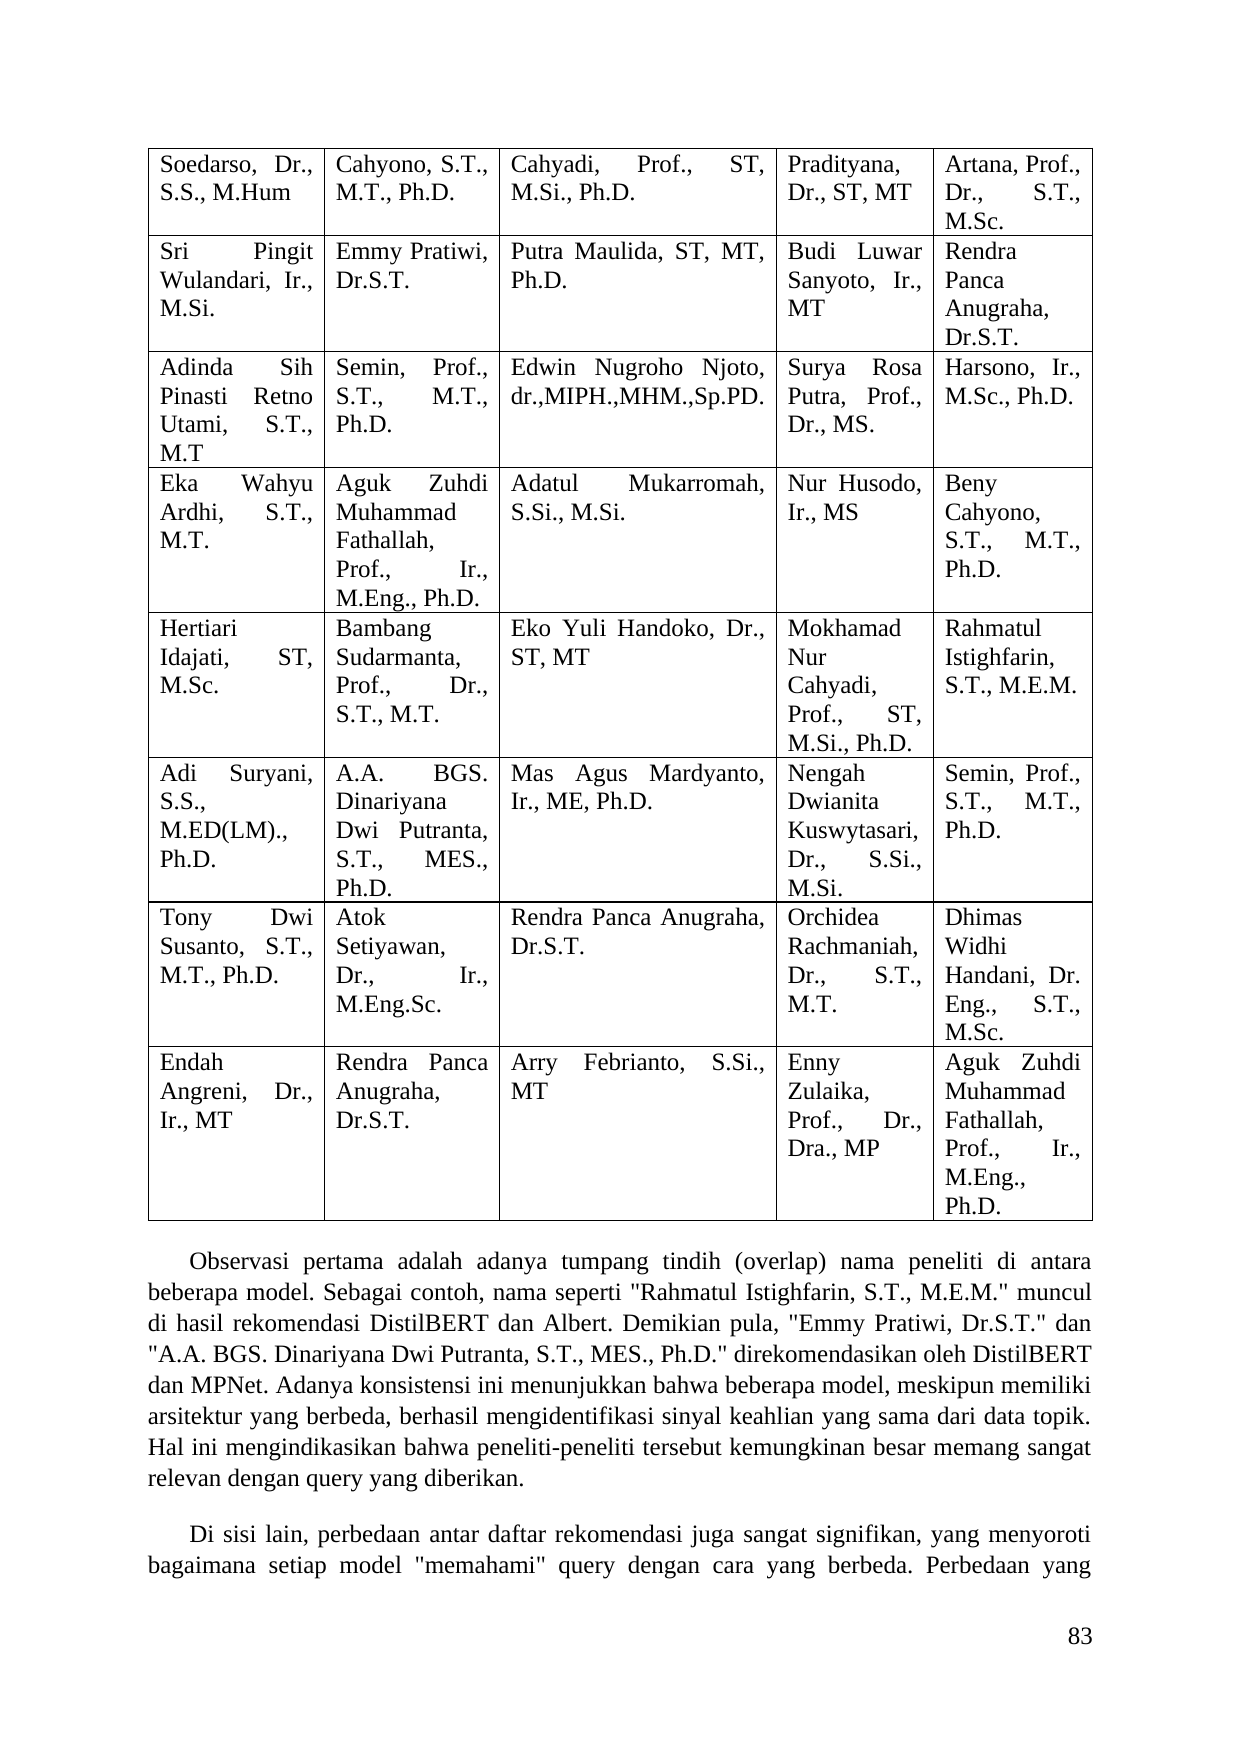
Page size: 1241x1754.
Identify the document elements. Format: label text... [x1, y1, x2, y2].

table_cell Endah Angreni, Dr., Ir., MT [149, 1047, 324, 1220]
table_cell Harsono, Ir., M.Sc., Ph.D. [934, 352, 1092, 467]
table_cell Edwin Nugroho Njoto, dr.,MIPH.,MHM.,Sp.PD. [500, 352, 776, 467]
table_cell Rendra Panca Anugraha, Dr.S.T. [325, 1047, 499, 1220]
table_cell Atok Setiyawan, Dr., Ir., M.Eng.Sc. [325, 903, 499, 1046]
table_cell A.A. BGS. Dinariyana Dwi Putranta, S.T., MES., Ph.D. [325, 758, 499, 901]
table_cell Tony Dwi Susanto, S.T., M.T., Ph.D. [149, 903, 324, 1046]
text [148, 1519, 1092, 1579]
table_cell Hertiari Idajati, ST, M.Sc. [149, 613, 324, 757]
table_cell Semin, Prof., S.T., M.T., Ph.D. [325, 352, 499, 467]
table_cell Mas Agus Mardyanto, Ir., ME, Ph.D. [500, 758, 776, 901]
table_cell Rahmatul Istighfarin, S.T., M.E.M. [934, 613, 1092, 757]
table_cell Eka Wahyu Ardhi, S.T., M.T. [149, 468, 324, 612]
table_cell Beny Cahyono, S.T., M.T., Ph.D. [934, 468, 1092, 612]
table_cell Emmy Pratiwi, Dr.S.T. [325, 236, 499, 351]
table_cell Eko Yuli Handoko, Dr., ST, MT [500, 613, 776, 757]
table_cell Arry Febrianto, S.Si., MT [500, 1047, 776, 1220]
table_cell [325, 149, 499, 235]
table_cell Surya Rosa Putra, Prof., Dr., MS. [777, 352, 933, 467]
table_cell Orchidea Rachmaniah, Dr., S.T., M.T. [777, 903, 933, 1046]
table_cell Bambang Sudarmanta, Prof., Dr., S.T., M.T. [325, 613, 499, 757]
table_cell Rendra Panca Anugraha, Dr.S.T. [934, 236, 1092, 351]
table_cell Nengah Dwianita Kuswytasari, Dr., S.Si., M.Si. [777, 758, 933, 901]
table_cell Adi Suryani, S.S., M.ED(LM)., Ph.D. [149, 758, 324, 901]
table_cell Adatul Mukarromah, S.Si., M.Si. [500, 468, 776, 612]
table_cell Aguk Zuhdi Muhammad Fathallah, Prof., Ir., M.Eng., Ph.D. [934, 1047, 1092, 1220]
table_cell Semin, Prof., S.T., M.T., Ph.D. [934, 758, 1092, 901]
table_cell Enny Zulaika, Prof., Dr., Dra., MP [777, 1047, 933, 1220]
text Observasi pertama adalah adanya tumpang tindih (overlap) nama peneliti di antara beberapa model. Sebagai contoh, nama seperti "Rahmatul Istighfarin, S.T., M.E.M." muncul di hasil rekomendasi DistilBERT dan Albert. Demikian pula, "Emmy Pratiwi, Dr.S.T." dan "A.A. BGS. Dinariyana Dwi Putranta, S.T., MES., Ph.D." direkomendasikan oleh DistilBERT dan MPNet. Adanya konsistensi ini menunjukkan bahwa beberapa model, meskipun memiliki arsitektur yang berbeda, berhasil mengidentifikasi sinyal keahlian yang sama dari data topik. Hal ini mengindikasikan bahwa peneliti-peneliti tersebut kemungkinan besar memang sangat relevan dengan query yang diberikan. [148, 1246, 1092, 1492]
table_cell Nur Husodo, Ir., MS [777, 468, 933, 612]
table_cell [149, 149, 324, 235]
table_cell Rendra Panca Anugraha, Dr.S.T. [500, 903, 776, 1046]
table_cell Putra Maulida, ST, MT, Ph.D. [500, 236, 776, 351]
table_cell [934, 149, 1092, 235]
table_cell Budi Luwar Sanyoto, Ir., MT [777, 236, 933, 351]
table_cell Adinda Sih Pinasti Retno Utami, S.T., M.T [149, 352, 324, 467]
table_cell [500, 149, 776, 235]
table_cell Aguk Zuhdi Muhammad Fathallah, Prof., Ir., M.Eng., Ph.D. [325, 468, 499, 612]
table_cell Mokhamad Nur Cahyadi, Prof., ST, M.Si., Ph.D. [777, 613, 933, 757]
table_cell Dhimas Widhi Handani, Dr. Eng., S.T., M.Sc. [934, 903, 1092, 1046]
table_cell Sri Pingit Wulandari, Ir., M.Si. [149, 236, 324, 351]
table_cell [777, 149, 933, 235]
